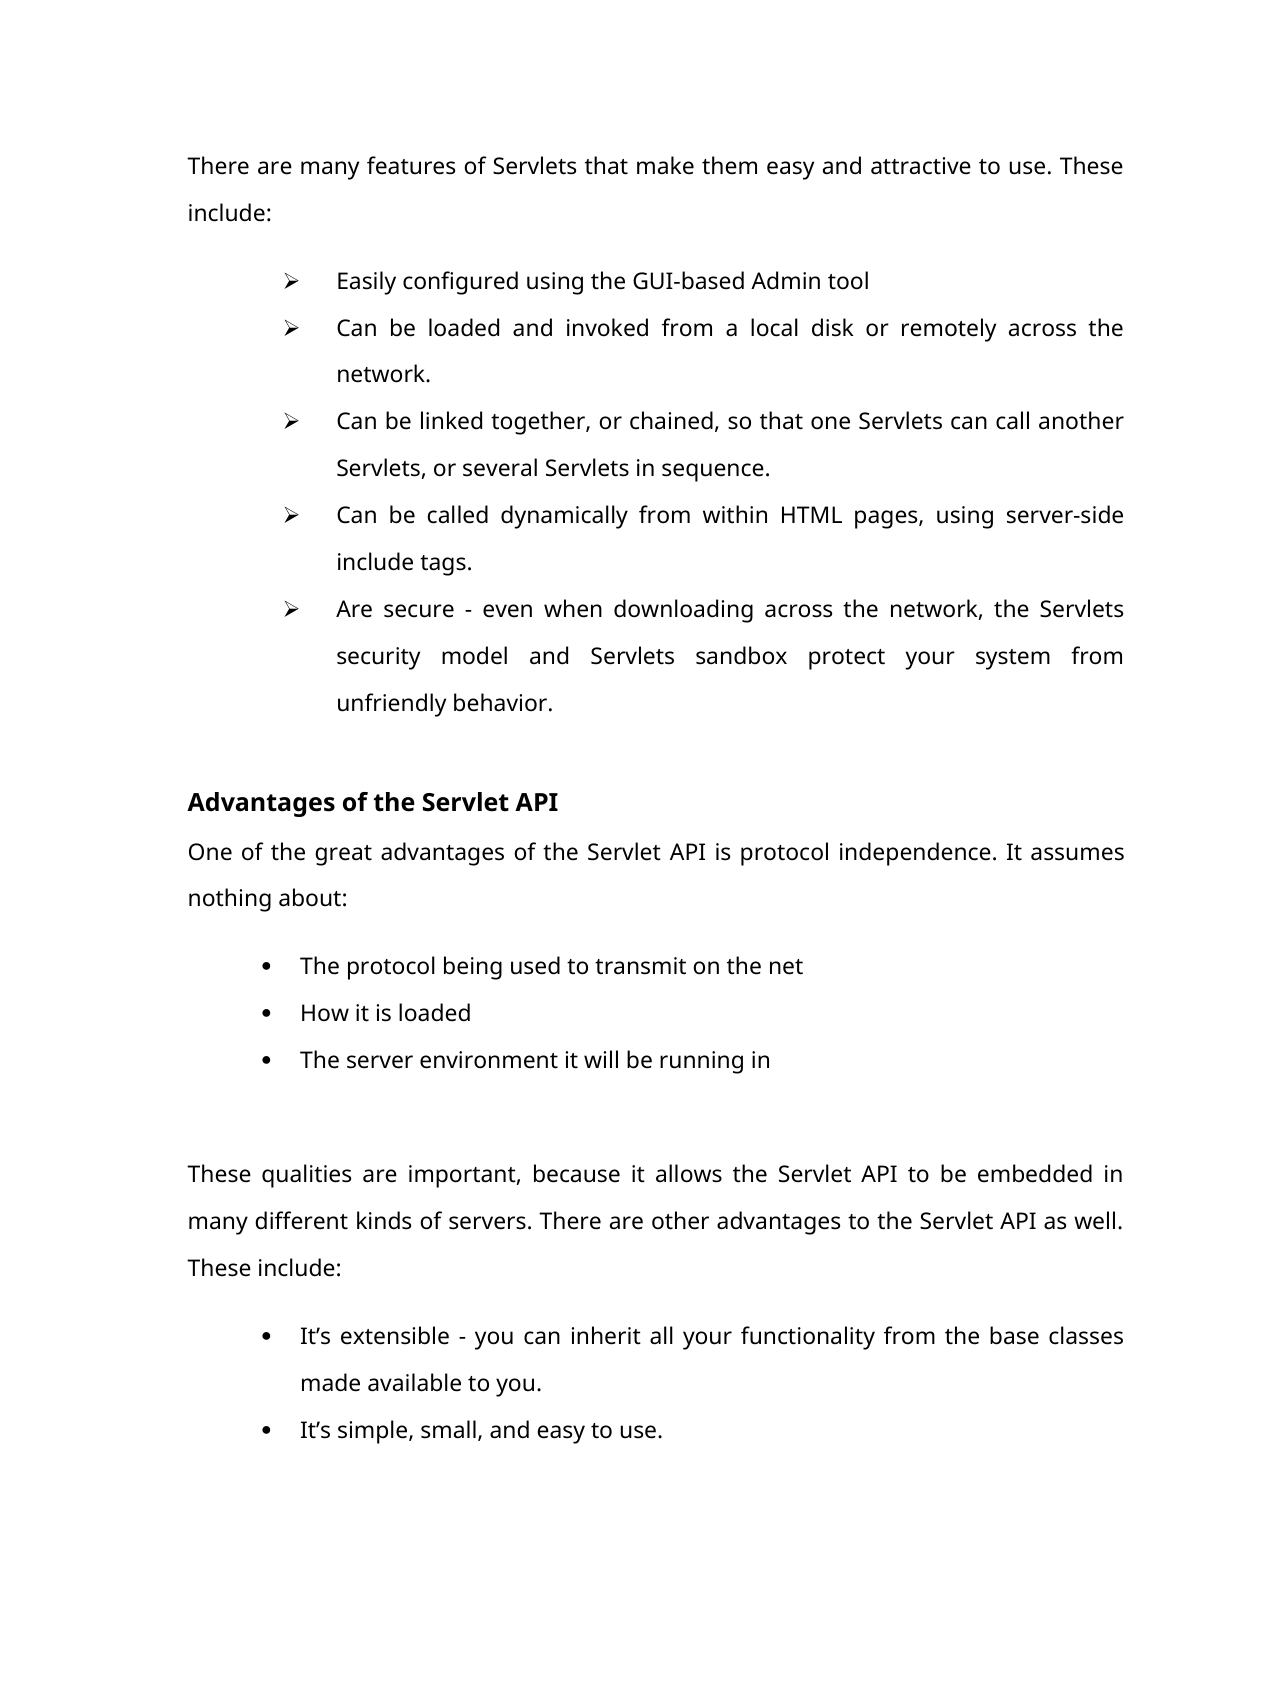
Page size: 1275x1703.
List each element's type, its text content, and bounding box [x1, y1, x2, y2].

text These qualities are important, because it allows the Servlet API to be embedded in many different kinds of servers. There are other advantages to the Servlet API as well. These include: [187, 1158, 1125, 1283]
subtitle Advantages of the Servlet API [187, 784, 1125, 818]
list Can be loaded and invoked from a local disk or remotely across the network. [282, 311, 1125, 389]
list Are secure - even when downloading across the network, the Servlets security model and Servlets sandbox protect your system from unfriendly behavior. [282, 593, 1125, 718]
list The server environment it will be running in [262, 1044, 1125, 1075]
list Can be called dynamically from within HTML pages, using server-side include tags. [282, 499, 1125, 577]
list It’s simple, small, and easy to use. [262, 1413, 1125, 1445]
list Can be linked together, or chained, so that one Servlets can call another Servlets, or several Servlets in sequence. [282, 405, 1125, 483]
list Easily configured using the GUI-based Admin tool [282, 264, 1125, 296]
list It’s extensible - you can inherit all your functionality from the base classes made available to you. [262, 1320, 1125, 1398]
text There are many features of Servlets that make them easy and attractive to use. These include: [187, 150, 1125, 228]
text One of the great advantages of the Servlet API is protocol independence. It assumes nothing about: [187, 835, 1125, 913]
list The protocol being used to transmit on the net [262, 950, 1125, 981]
list How it is loaded [262, 997, 1125, 1028]
